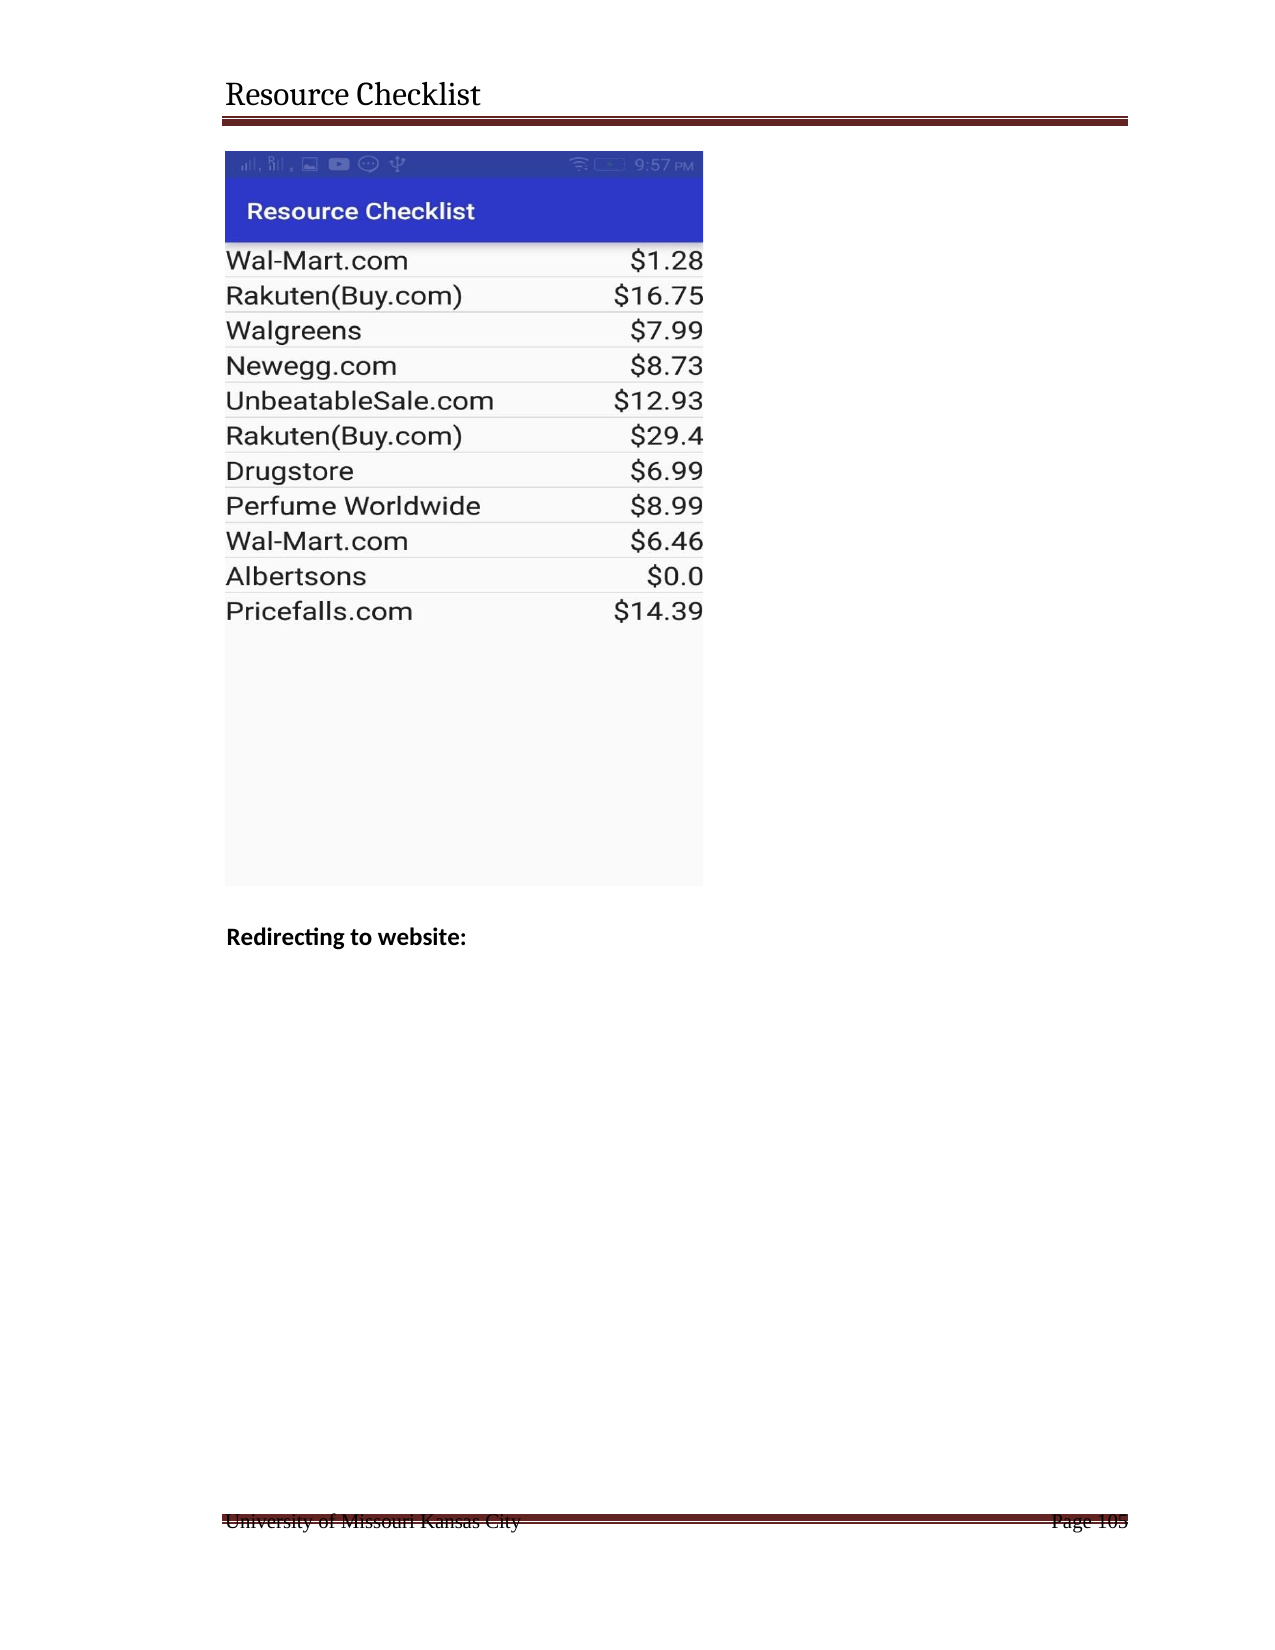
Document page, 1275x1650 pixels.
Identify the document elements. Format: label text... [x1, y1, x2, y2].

picture [225, 151, 704, 886]
text Redirecting to website: [226, 921, 1133, 951]
